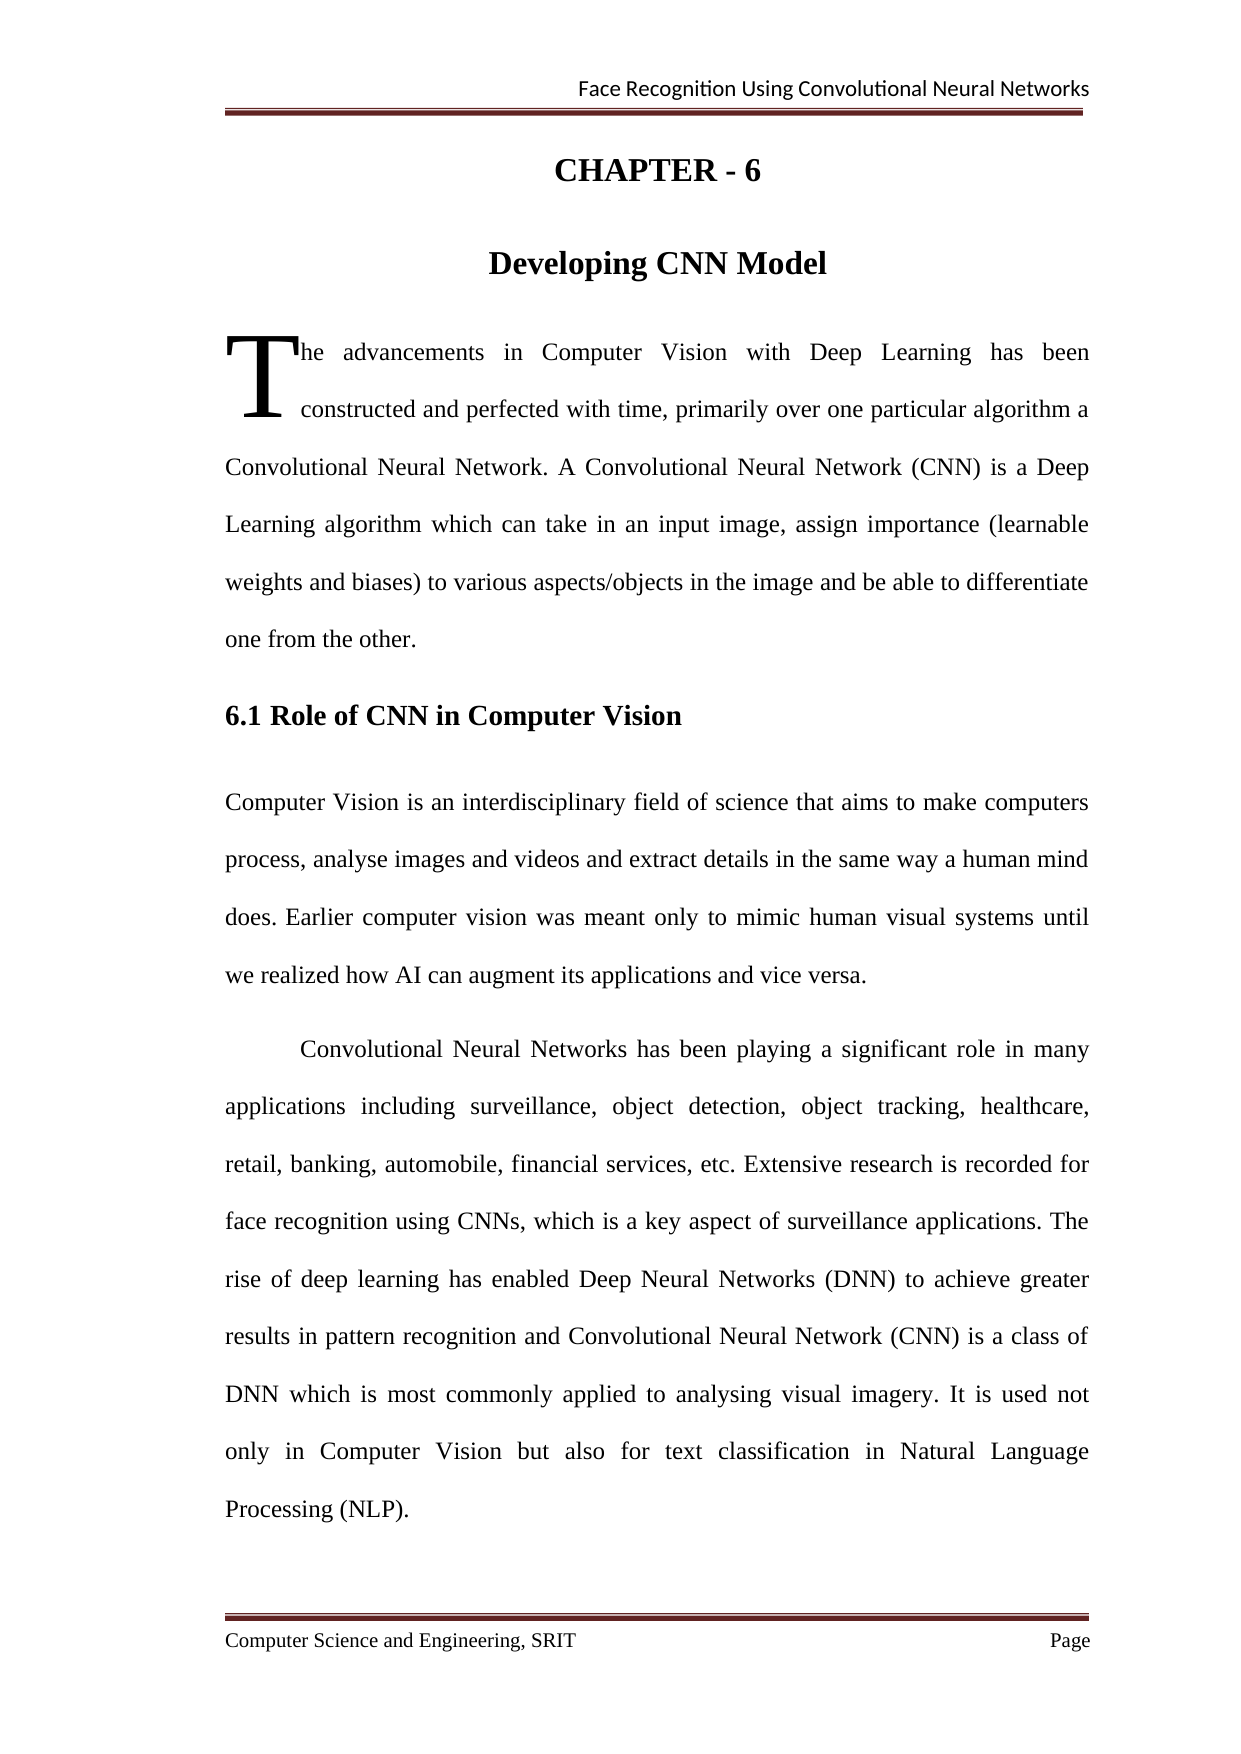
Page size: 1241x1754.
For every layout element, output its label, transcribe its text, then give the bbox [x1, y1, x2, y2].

text he advancements in Computer Vision with Deep Learning has been constructed and perfected with time, primarily over one particular algorithm a Convolutional Neural Network. A Convolutional Neural Network (CNN) is a Deep Learning algorithm which can take in an input image, assign importance (learnable weights and biases) to various aspects/objects in the image and be able to differentiate one from the other. [225, 337, 1090, 653]
text Computer Vision is an interdisciplinary field of science that aims to make computers process, analyse images and videos and extract details in the same way a human mind does. Earlier computer vision was meant only to mimic human visual systems until we realized how AI can augment its applications and vice versa. [225, 787, 1090, 988]
text CHAPTER - 6 [225, 150, 1090, 188]
text Developing CNN Model [225, 243, 1090, 282]
text Convolutional Neural Networks has been playing a significant role in many applications including surveillance, object detection, object tracking, healthcare, retail, banking, automobile, financial services, etc. Extensive research is recorded for face recognition using CNNs, which is a key aspect of surveillance applications. The rise of deep learning has enabled Deep Neural Networks (DNN) to achieve greater results in pattern recognition and Convolutional Neural Network (CNN) is a class of DNN which is most commonly applied to analysing visual imagery. It is used not only in Computer Vision but also for text classification in Natural Language Processing (NLP). [225, 1034, 1090, 1523]
list Role of CNN in Computer Vision [225, 698, 1090, 732]
